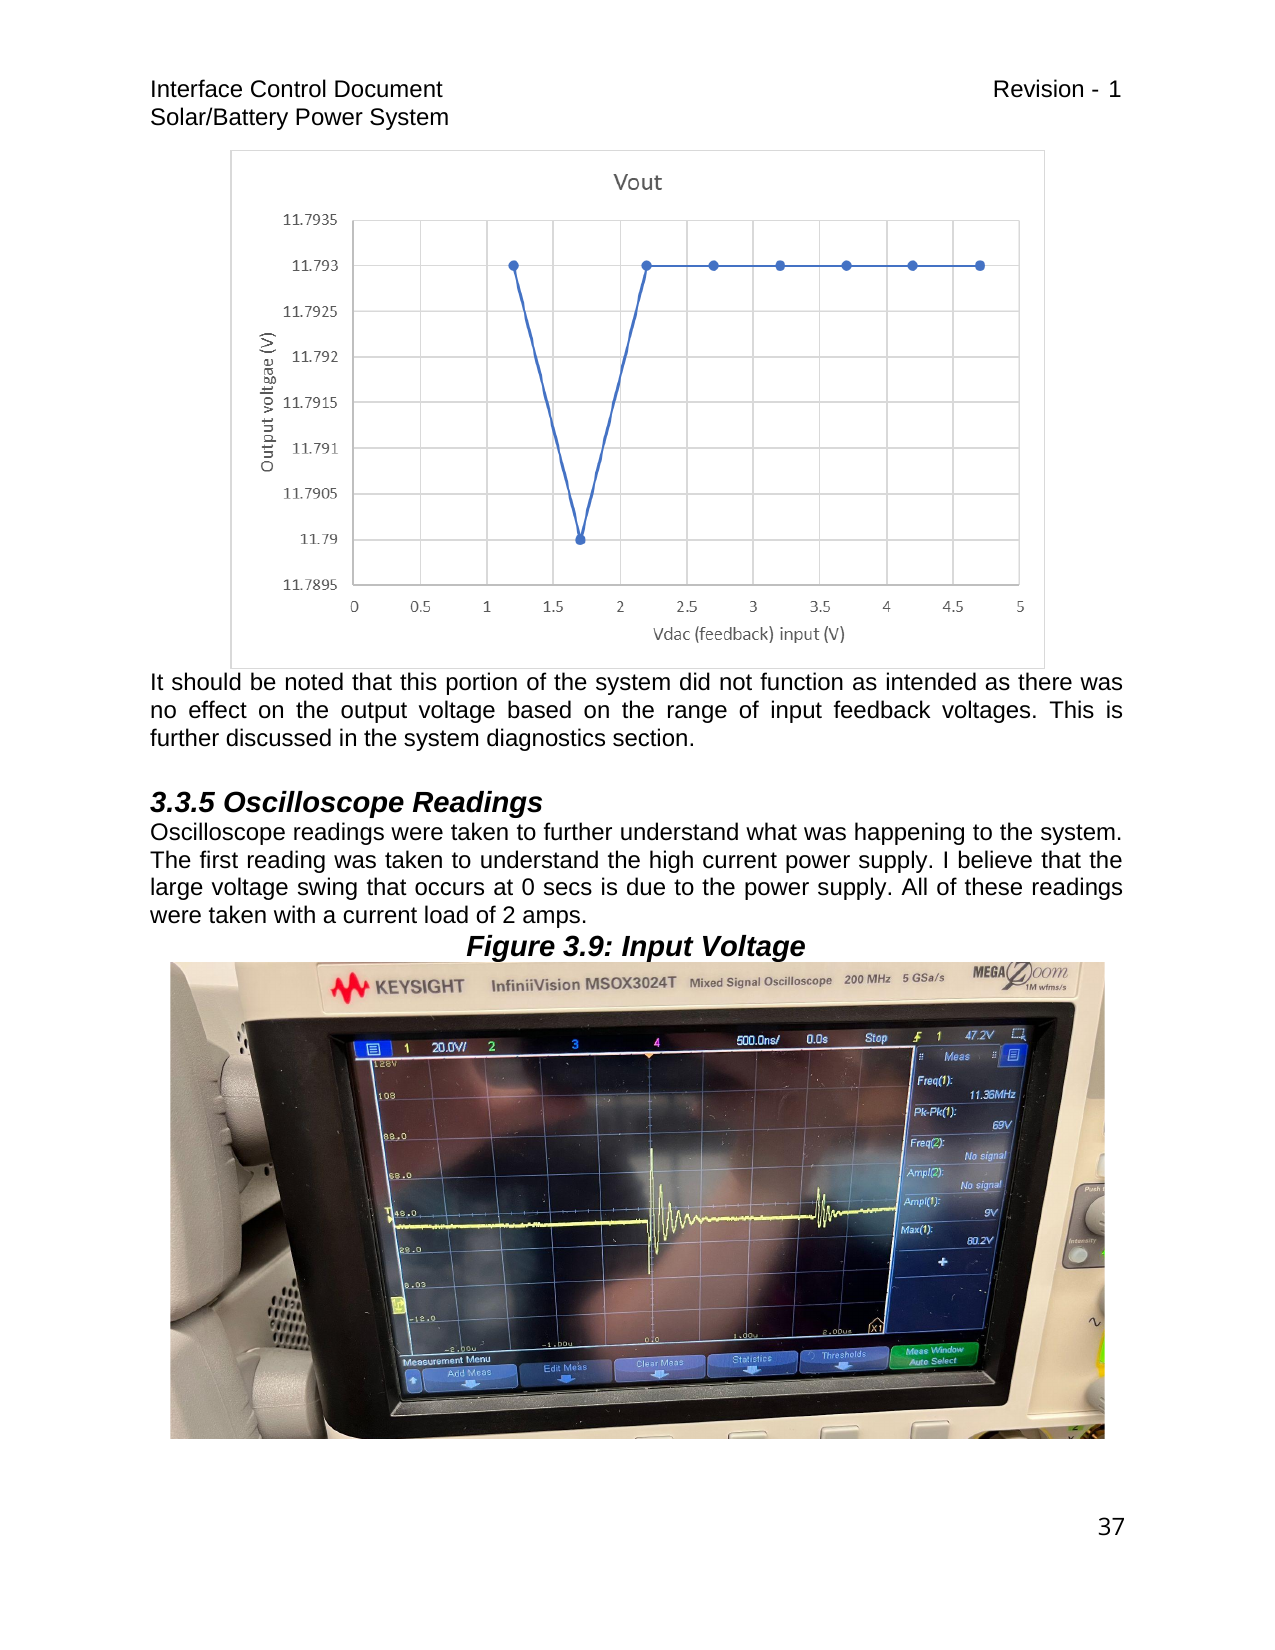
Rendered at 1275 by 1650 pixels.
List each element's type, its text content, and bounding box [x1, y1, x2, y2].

text Oscilloscope readings were taken to further understand what was happening to the system. The first reading was taken to understand the high current power supply. I believe that the large voltage swing that occurs at 0 secs is due to the power supply. All of these readings were taken with a current load of 2 amps. [150, 818, 1125, 928]
text Figure 3.9: Input Voltage [150, 928, 1125, 962]
text 3.3.5 Oscilloscope Readings [150, 784, 1125, 818]
text It should be noted that this portion of the system did not function as intended as there was no effect on the output voltage based on the range of input feedback voltages. This is further discussed in the system diagnostics section. [150, 668, 1125, 751]
picture [170, 962, 1105, 1439]
picture [230, 150, 1045, 669]
